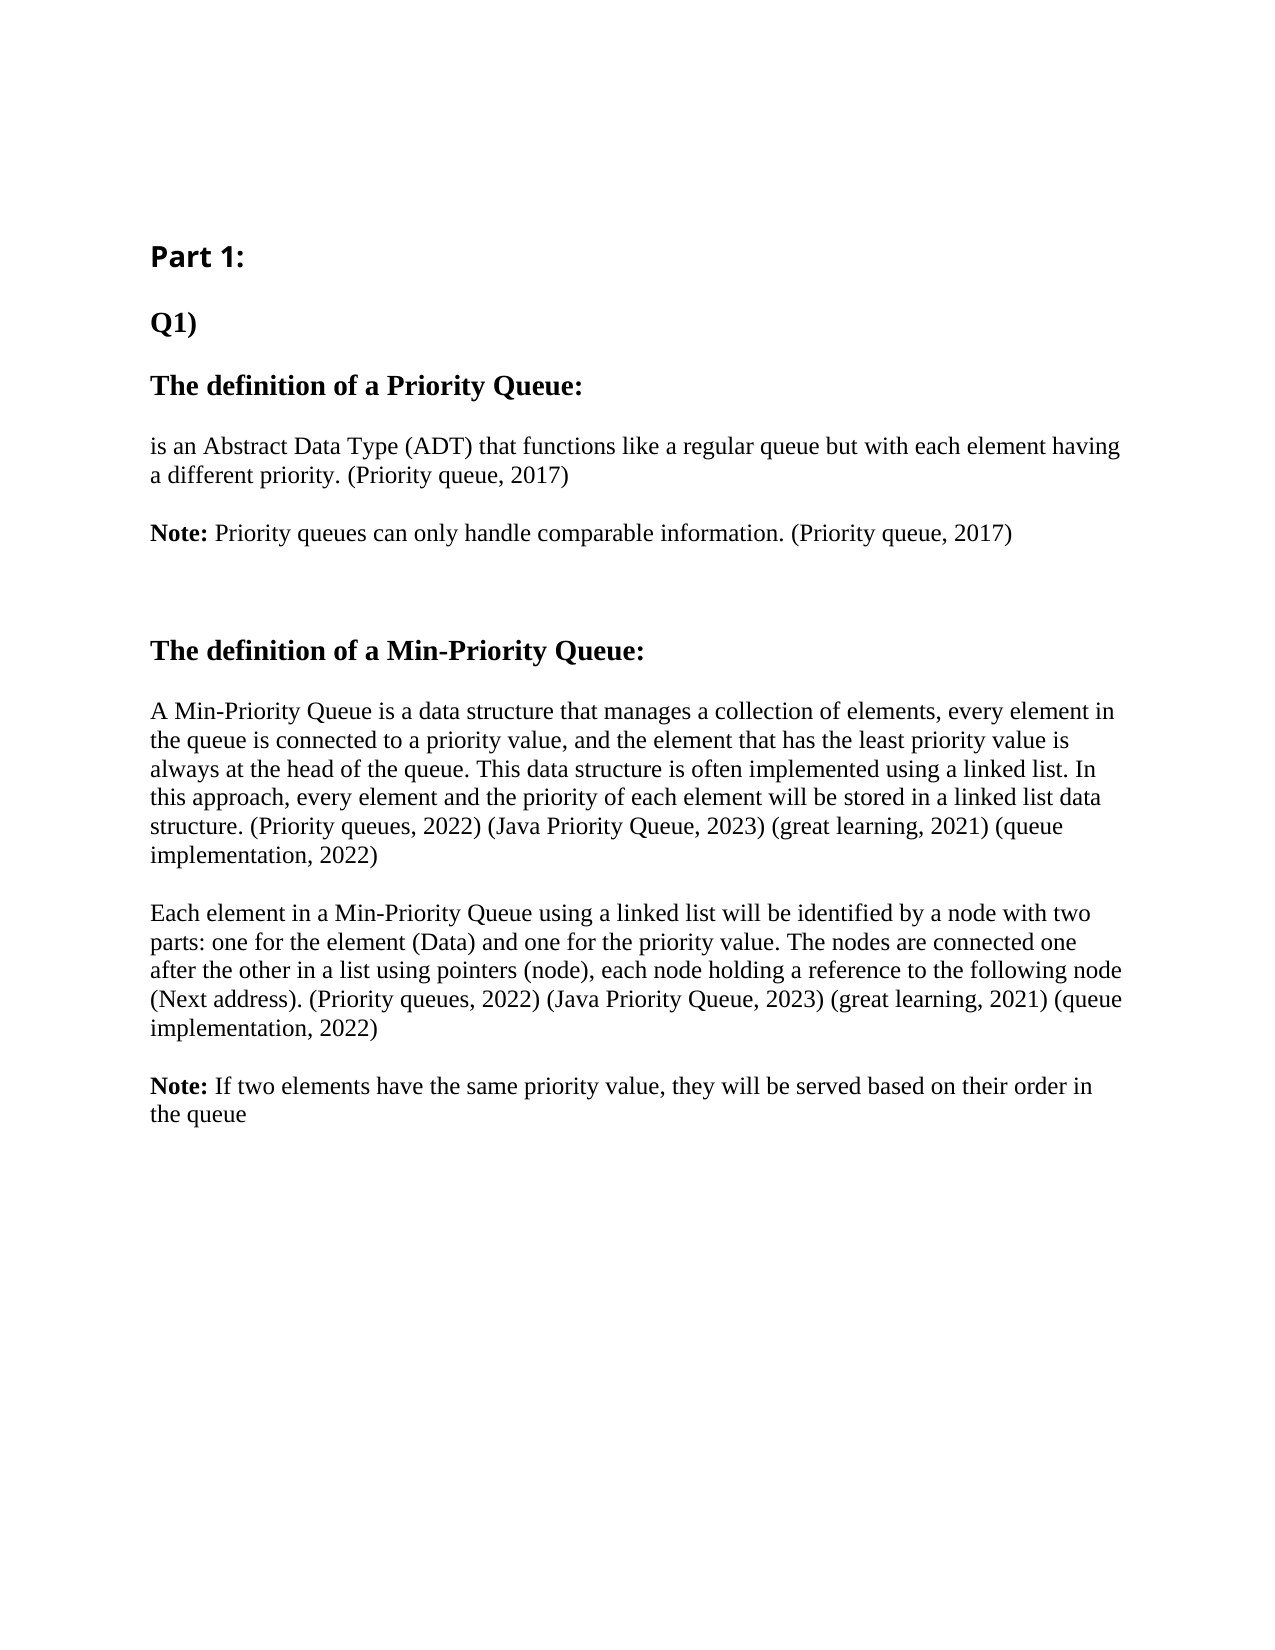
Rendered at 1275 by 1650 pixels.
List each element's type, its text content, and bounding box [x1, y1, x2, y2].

text is an Abstract Data Type (ADT) that functions like a regular queue but with each element having a different priority. (Priority queue, 2017) [150, 431, 1125, 488]
text The definition of a Priority Queue: [150, 368, 1125, 402]
text Note: If two elements have the same priority value, they will be served based on their order in the queue [150, 1071, 1125, 1128]
text Q1) [150, 306, 1125, 339]
text The definition of a Min-Priority Queue: [150, 633, 1125, 667]
text Part 1: [150, 237, 1125, 276]
text Note: Priority queues can only handle comparable information. (Priority queue, 2017) [150, 518, 1125, 546]
text A Min-Priority Queue is a data structure that manages a collection of elements, every element in the queue is connected to a priority value, and the element that has the least priority value is always at the head of the queue. This data structure is often implemented using a linked list. In this approach, every element and the priority of each element will be stored in a linked list data structure. (Priority queues, 2022) (Java Priority Queue, 2023) (great learning, 2021) (queue implementation, 2022) [150, 696, 1125, 869]
text Each element in a Min-Priority Queue using a linked list will be identified by a node with two parts: one for the element (Data) and one for the priority value. The nodes are connected one after the other in a list using pointers (node), each node holding a reference to the following node (Next address). (Priority queues, 2022) (Java Priority Queue, 2023) (great learning, 2021) (queue implementation, 2022) [150, 898, 1125, 1042]
